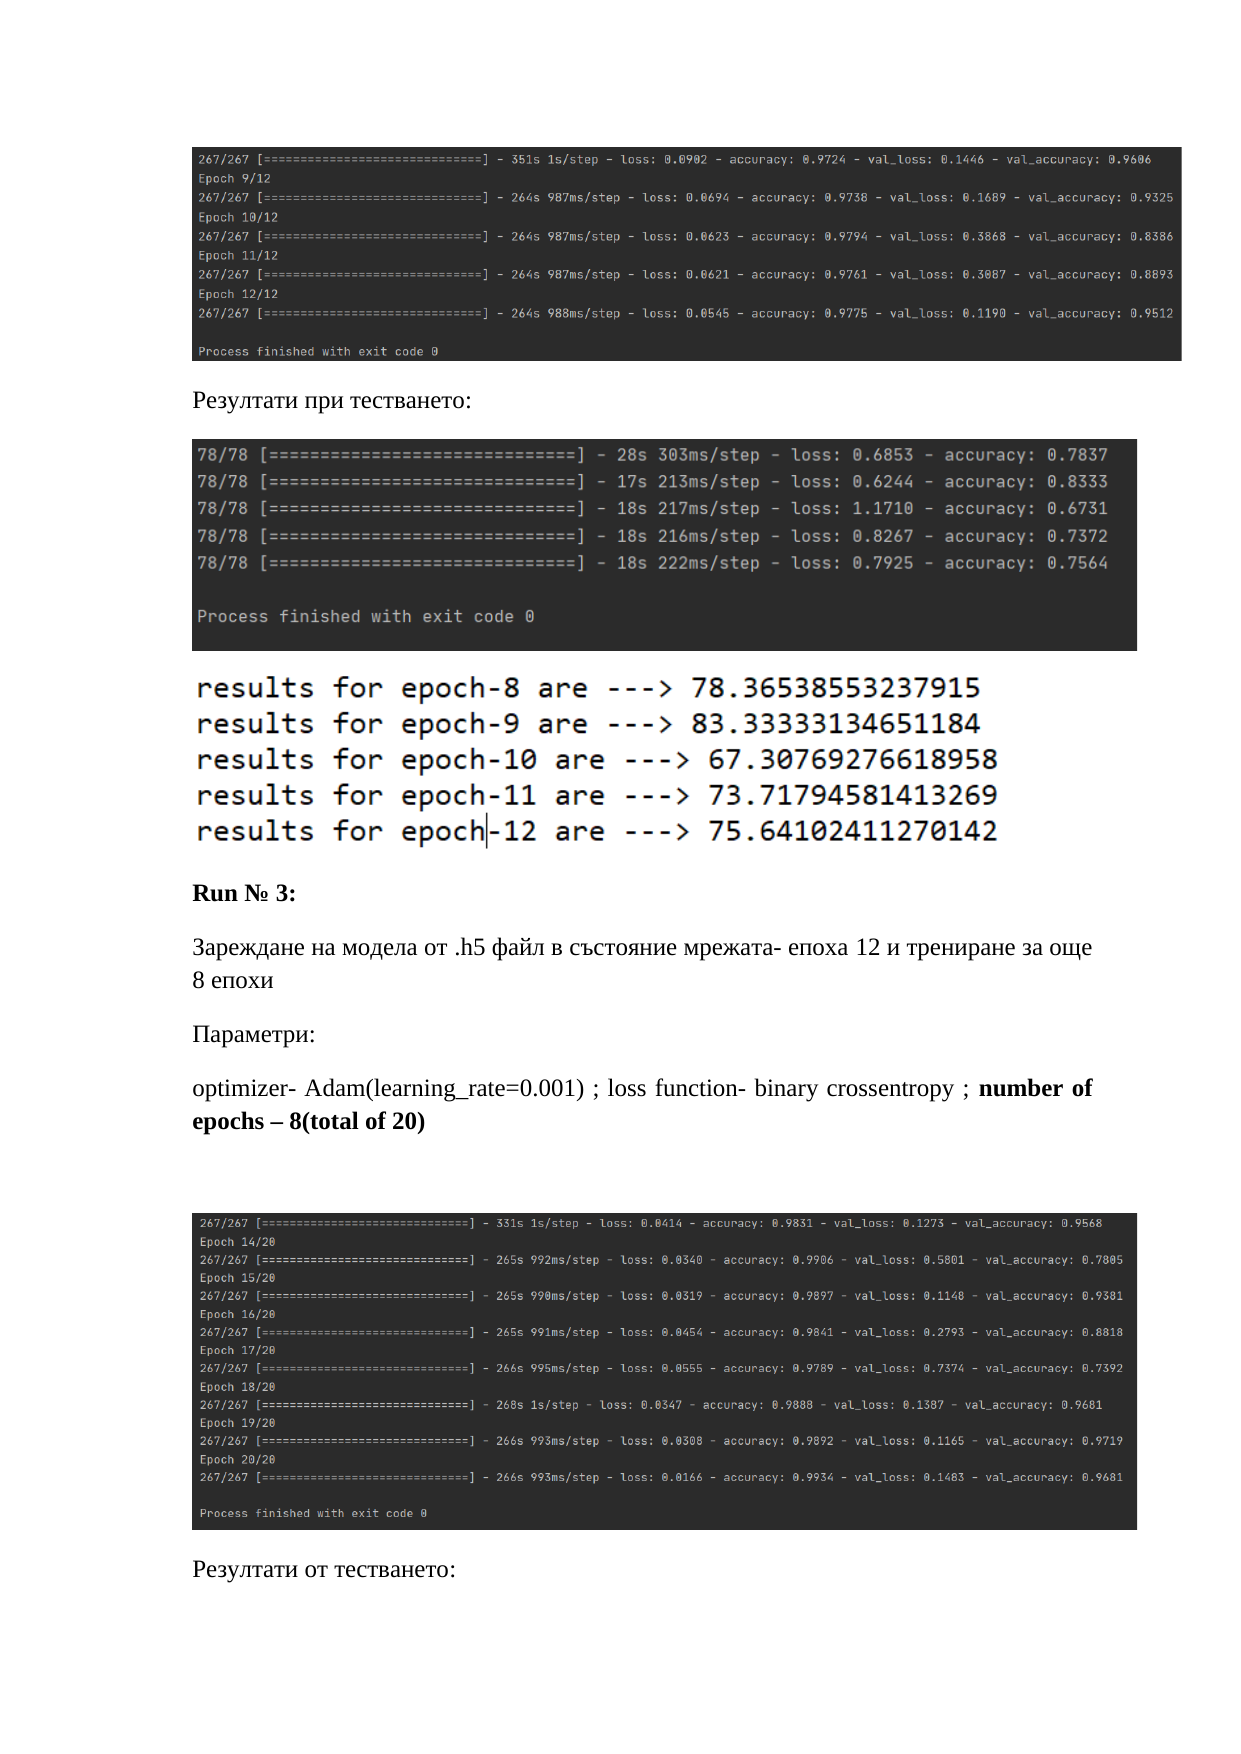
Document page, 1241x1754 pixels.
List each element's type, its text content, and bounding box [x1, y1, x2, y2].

picture [192, 439, 1138, 651]
text Run № 3: [192, 878, 1093, 907]
text optimizer- Adam(learning_rate=0.001) ; loss function- binary crossentropy ; number of epochs – 8(total of 20) [192, 1073, 1093, 1134]
text Параметри: [192, 1019, 1093, 1048]
text Зареждане на модела от .h5 файл в състояние мрежата- епоха 12 и трениране за още 8 епохи [192, 932, 1093, 994]
picture [192, 1213, 1138, 1530]
text Резултати от тестването: [192, 1554, 1093, 1583]
picture [192, 675, 1026, 854]
picture [192, 147, 1182, 361]
text Резултати при тестването: [192, 385, 1093, 414]
